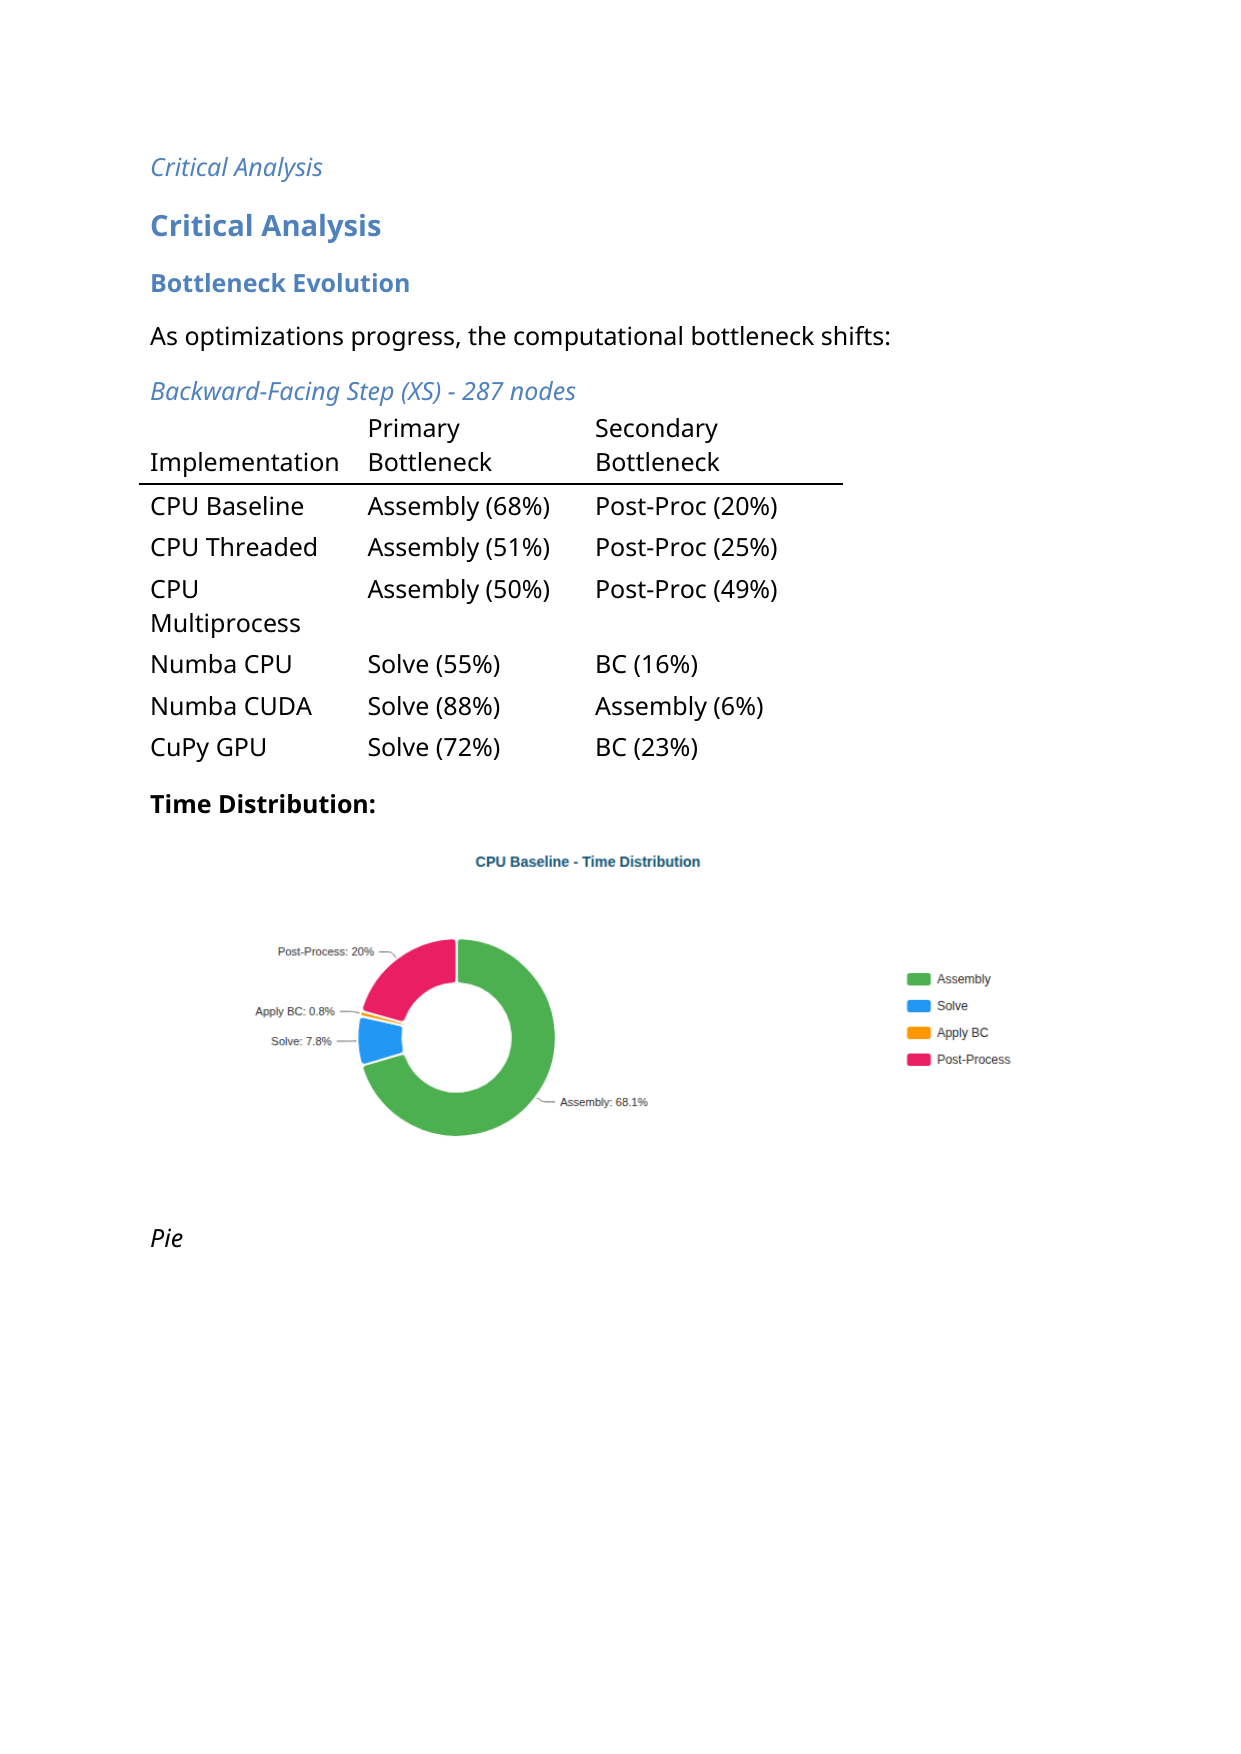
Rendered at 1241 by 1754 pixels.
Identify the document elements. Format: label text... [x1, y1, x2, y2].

text Pie [150, 1221, 1120, 1254]
subtitle Critical Analysis [150, 150, 1120, 184]
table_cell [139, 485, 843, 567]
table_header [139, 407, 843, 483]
text As optimizations progress, the computational bottleneck shifts: [150, 318, 1120, 352]
picture [150, 839, 1025, 1200]
subtitle Critical Analysis [150, 205, 1120, 244]
text Time Distribution: [150, 787, 1120, 821]
subtitle Bottleneck Evolution [150, 265, 1120, 299]
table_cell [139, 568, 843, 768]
subtitle Backward-Facing Step (XS) - 287 nodes [150, 373, 1120, 407]
